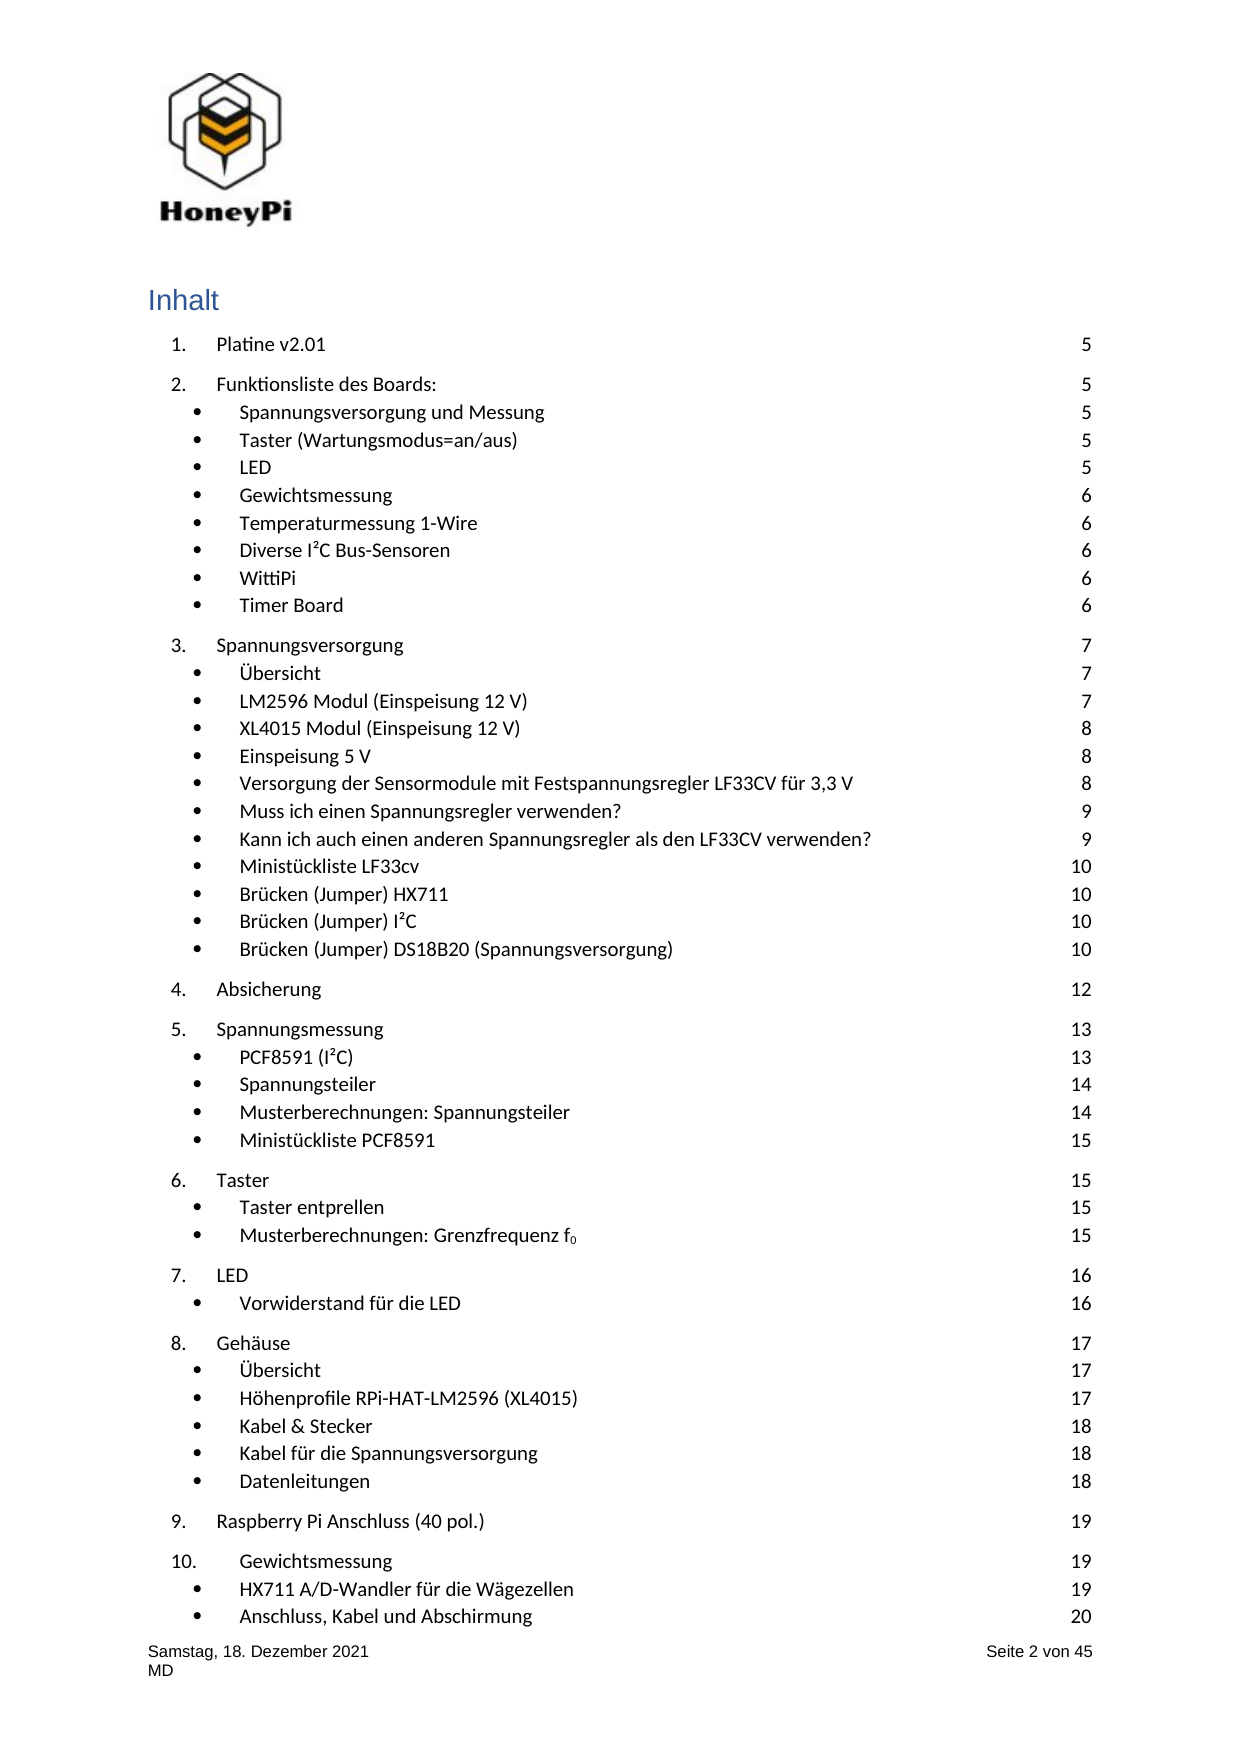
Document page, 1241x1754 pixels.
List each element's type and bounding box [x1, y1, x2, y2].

picture [147, 73, 304, 230]
